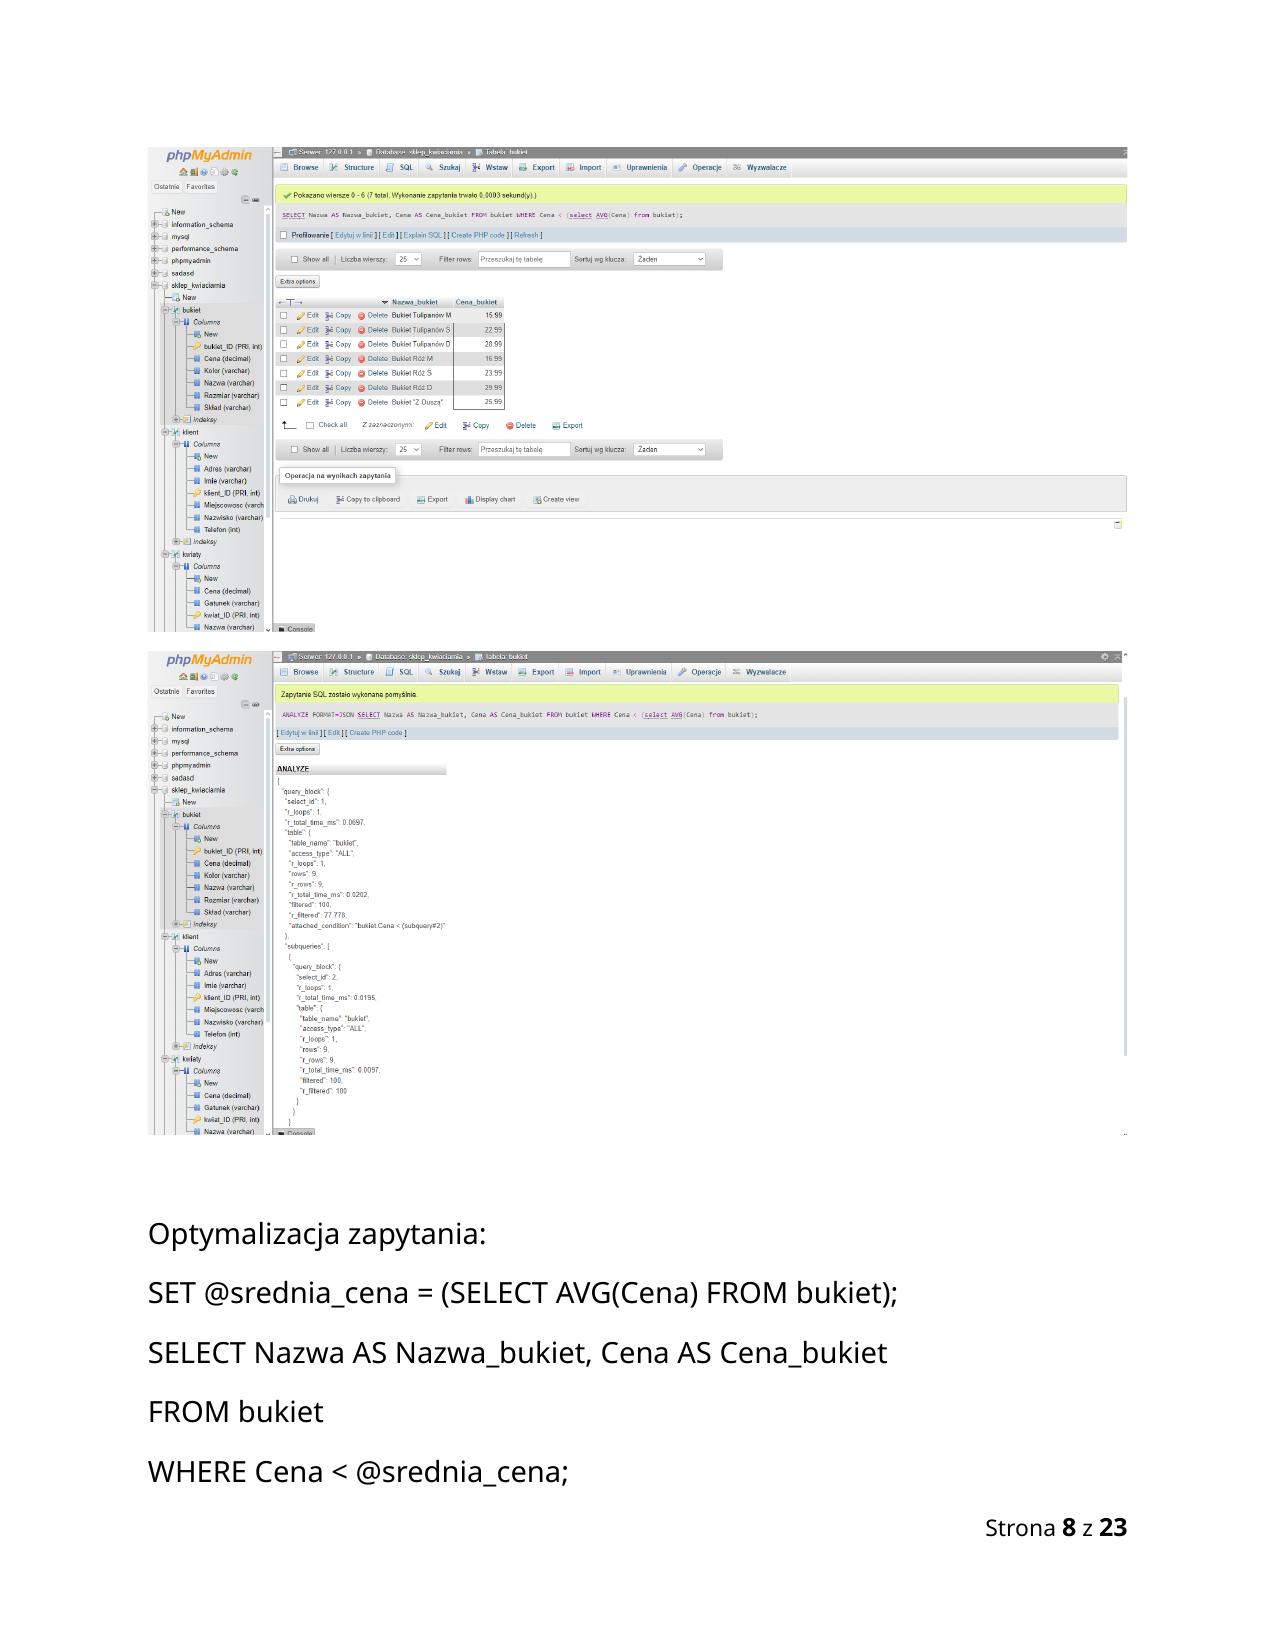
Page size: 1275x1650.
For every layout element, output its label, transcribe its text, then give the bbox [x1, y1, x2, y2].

picture [147, 651, 1128, 1135]
text SELECT Nazwa AS Nazwa_bukiet, Cena AS Cena_bukiet [148, 1332, 1127, 1372]
picture [147, 147, 1128, 632]
text FROM bukiet [148, 1392, 1127, 1431]
text Optymalizacja zapytania: [148, 1213, 1127, 1253]
text WHERE Cena < @srednia_cena; [148, 1451, 1127, 1491]
text SET @srednia_cena = (SELECT AVG(Cena) FROM bukiet); [148, 1273, 1127, 1312]
